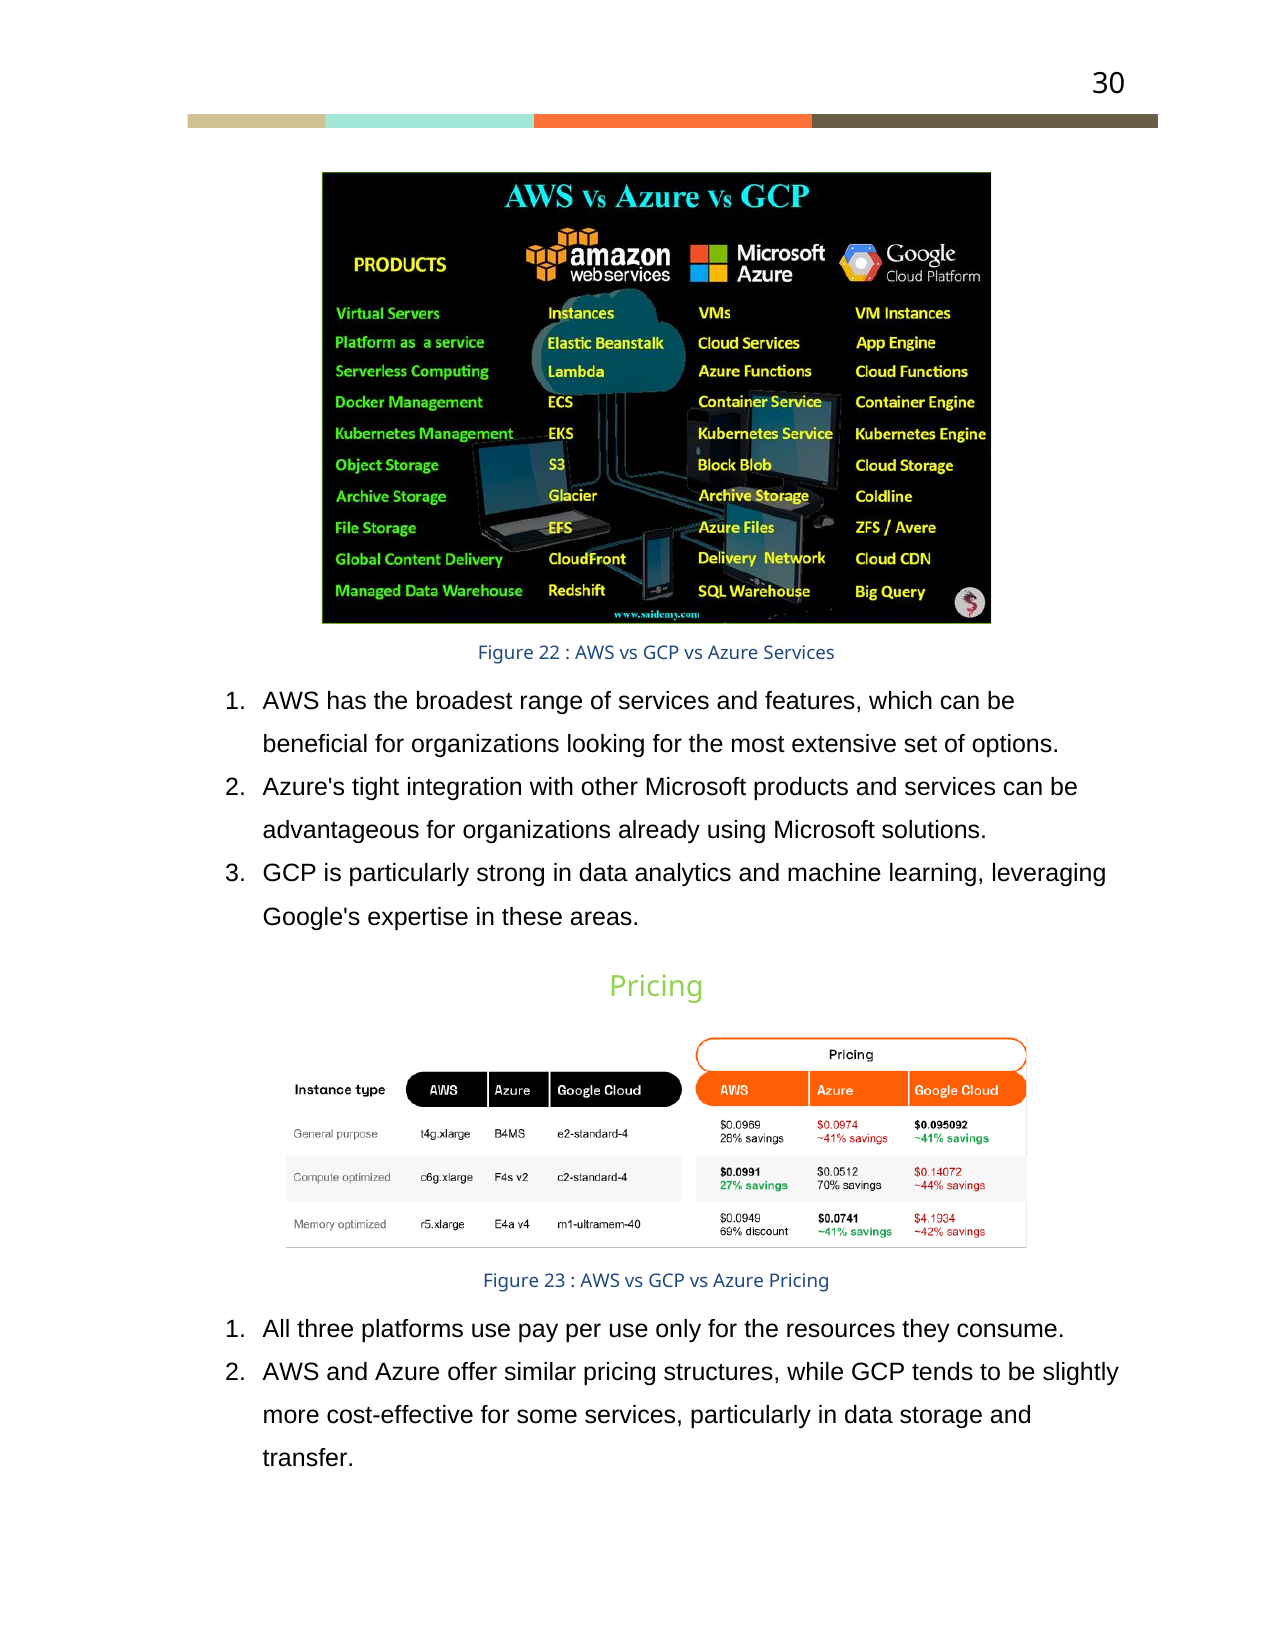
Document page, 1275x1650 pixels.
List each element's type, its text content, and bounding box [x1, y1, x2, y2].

subtitle Pricing [187, 965, 1125, 1005]
list AWS and Azure offer similar pricing structures, while GCP tends to be slightly more cost-effective for some services, particularly in data storage and transfer. [225, 1357, 1125, 1472]
text Figure 23 : AWS vs GCP vs Azure Pricing [187, 1267, 1125, 1293]
list All three platforms use pay per use only for the resources they consume. [225, 1313, 1125, 1342]
picture [286, 1037, 1027, 1252]
picture [321, 172, 992, 624]
text Figure 22 : AWS vs GCP vs Azure Services [187, 639, 1125, 665]
list AWS has the broadest range of services and features, which can be beneficial for organizations looking for the most extensive set of options. [225, 686, 1125, 758]
list Azure's tight integration with other Microsoft products and services can be advantageous for organizations already using Microsoft solutions. [225, 772, 1125, 844]
list GCP is particularly strong in data analytics and machine learning, leveraging Google's expertise in these areas. [225, 858, 1125, 930]
picture [187, 114, 1158, 128]
